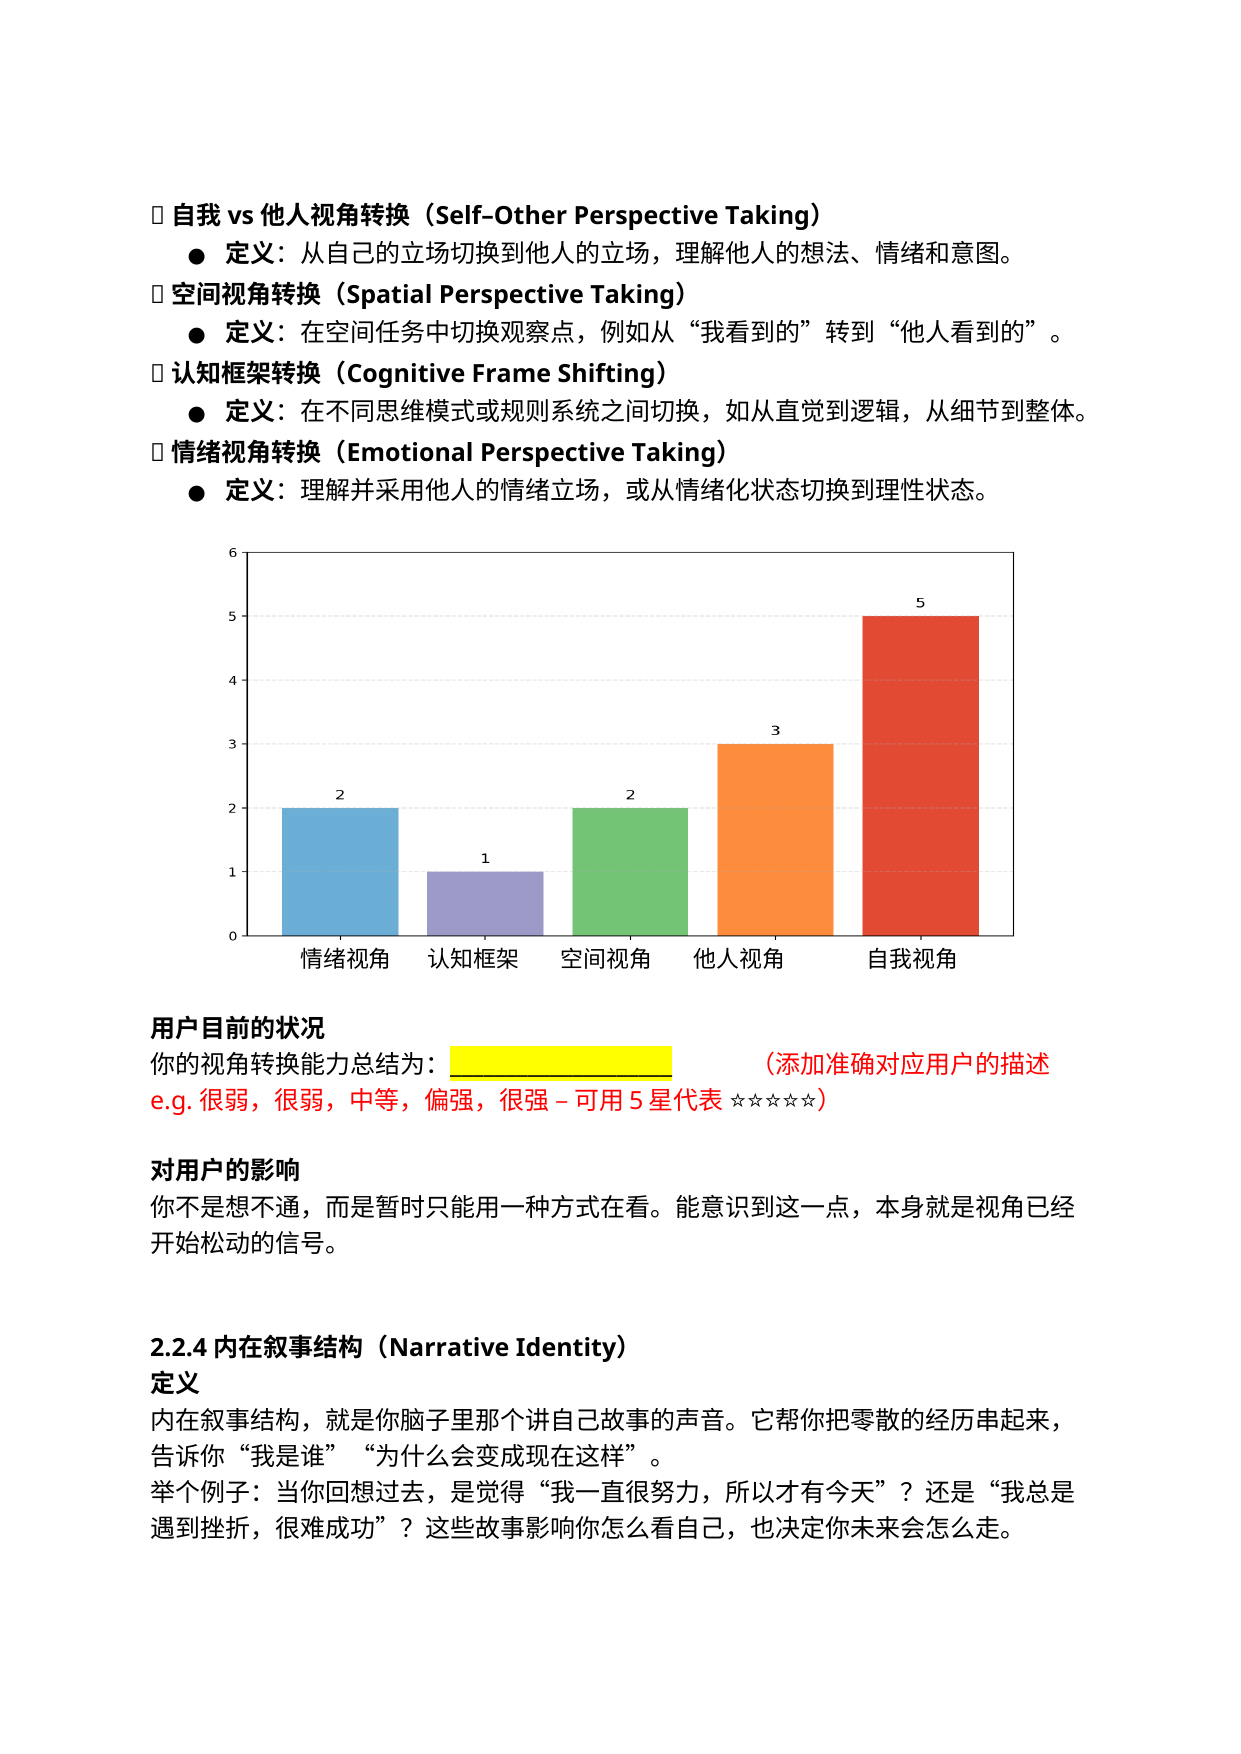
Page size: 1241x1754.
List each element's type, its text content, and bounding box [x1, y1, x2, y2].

text 举个例子：当你回想过去，是觉得“我一直很努力，所以才有今天”？还是“我总是遇到挫折，很难成功”？这些故事影响你怎么看自己，也决定你未来会怎么走。 [150, 1473, 1090, 1545]
text 内在叙事结构，就是你脑子里那个讲自己故事的声音。它帮你把零散的经历串起来，告诉你“我是谁”“为什么会变成现在这样”。 [150, 1400, 1090, 1473]
text 认知框架转换（Cognitive Frame Shifting） [150, 353, 1090, 390]
text 对用户的影响 [150, 1151, 1090, 1187]
text 2.2.4 内在叙事结构（Narrative Identity） [150, 1328, 1090, 1364]
text 自我 vs 他人视角转换（Self–Other Perspective Taking） [150, 196, 1090, 232]
list 定义：理解并采用他人的情绪立场，或从情绪化状态切换到理性状态。 [187, 469, 1090, 511]
text 情绪视角转换（Emotional Perspective Taking） [150, 432, 1090, 469]
picture [225, 545, 1029, 941]
list 定义：在空间任务中切换观察点，例如从“我看到的”转到“他人看到的”。 [187, 311, 1090, 353]
list 定义：从自己的立场切换到他人的立场，理解他人的想法、情绪和意图。 [187, 232, 1090, 274]
list 定义：在不同思维模式或规则系统之间切换，如从直觉到逻辑，从细节到整体。 [187, 390, 1090, 432]
text 你不是想不通，而是暂时只能用一种方式在看。能意识到这一点，本身就是视角已经开始松动的信号。 [150, 1187, 1090, 1259]
text 用户目前的状况 [150, 1008, 1090, 1044]
text 定义 [150, 1364, 1090, 1400]
text 空间视角转换（Spatial Perspective Taking） [150, 274, 1090, 311]
text 你的视角转换能力总结为：____________________ （添加准确对应用户的描述 e.g. 很弱，很弱，中等，偏强，很强 – 可用5星代表 ⭐️⭐️⭐️⭐️⭐️） [150, 1044, 1090, 1117]
